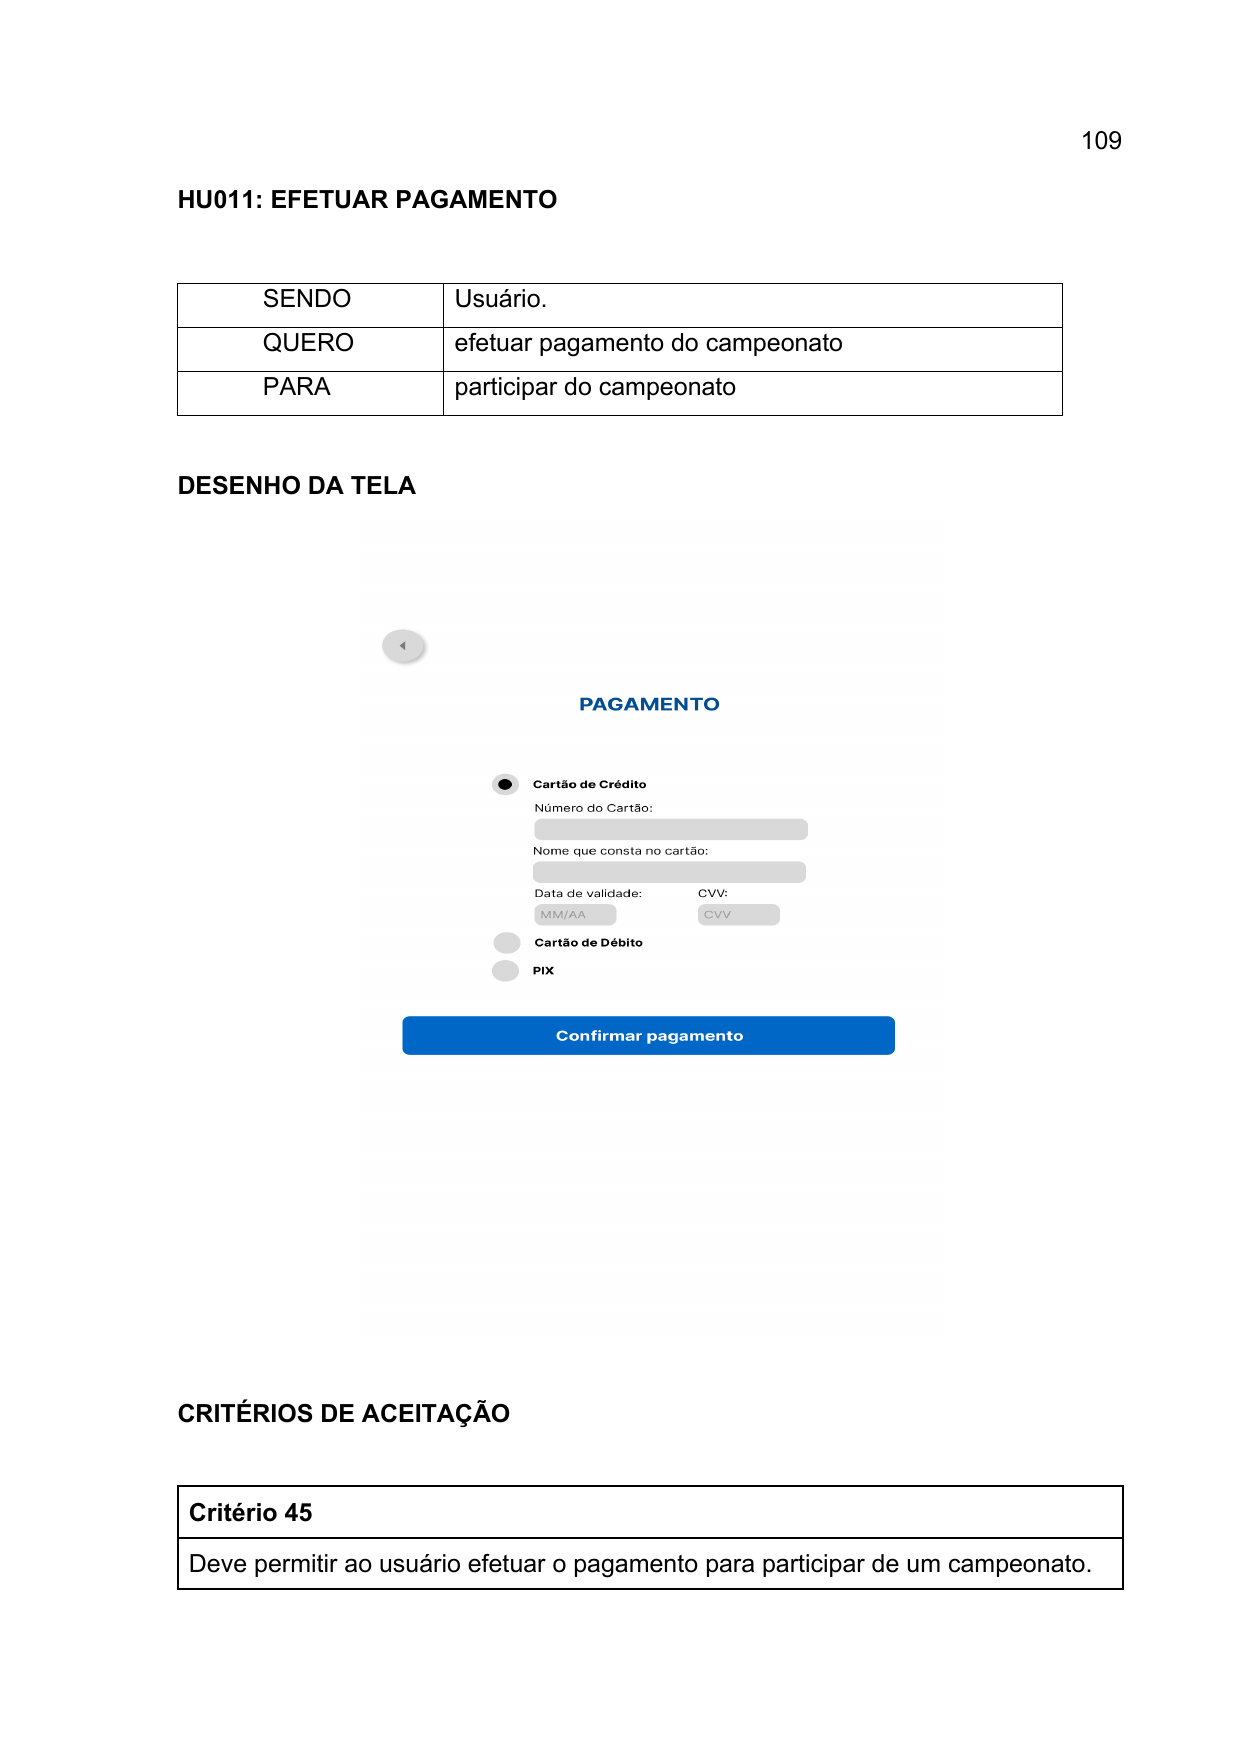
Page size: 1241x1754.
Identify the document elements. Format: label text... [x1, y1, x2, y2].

table_cell efetuar pagamento do campeonato [444, 328, 1062, 371]
table_cell Deve permitir ao usuário efetuar o pagamento para participar de um campeonato. [179, 1539, 1122, 1588]
table_cell PARA [178, 372, 443, 415]
text CRITÉRIOS DE ACEITAÇÃO [177, 1399, 1122, 1427]
table_cell QUERO [178, 328, 443, 371]
picture [354, 514, 945, 1342]
table_header Critério 45 [179, 1487, 1122, 1537]
text HU011: EFETUAR PAGAMENTO [177, 185, 1122, 214]
table_header Usuário. [444, 284, 1062, 327]
table_cell participar do campeonato [444, 372, 1062, 415]
table_header SENDO [178, 284, 443, 327]
text DESENHO DA TELA [177, 471, 1122, 500]
